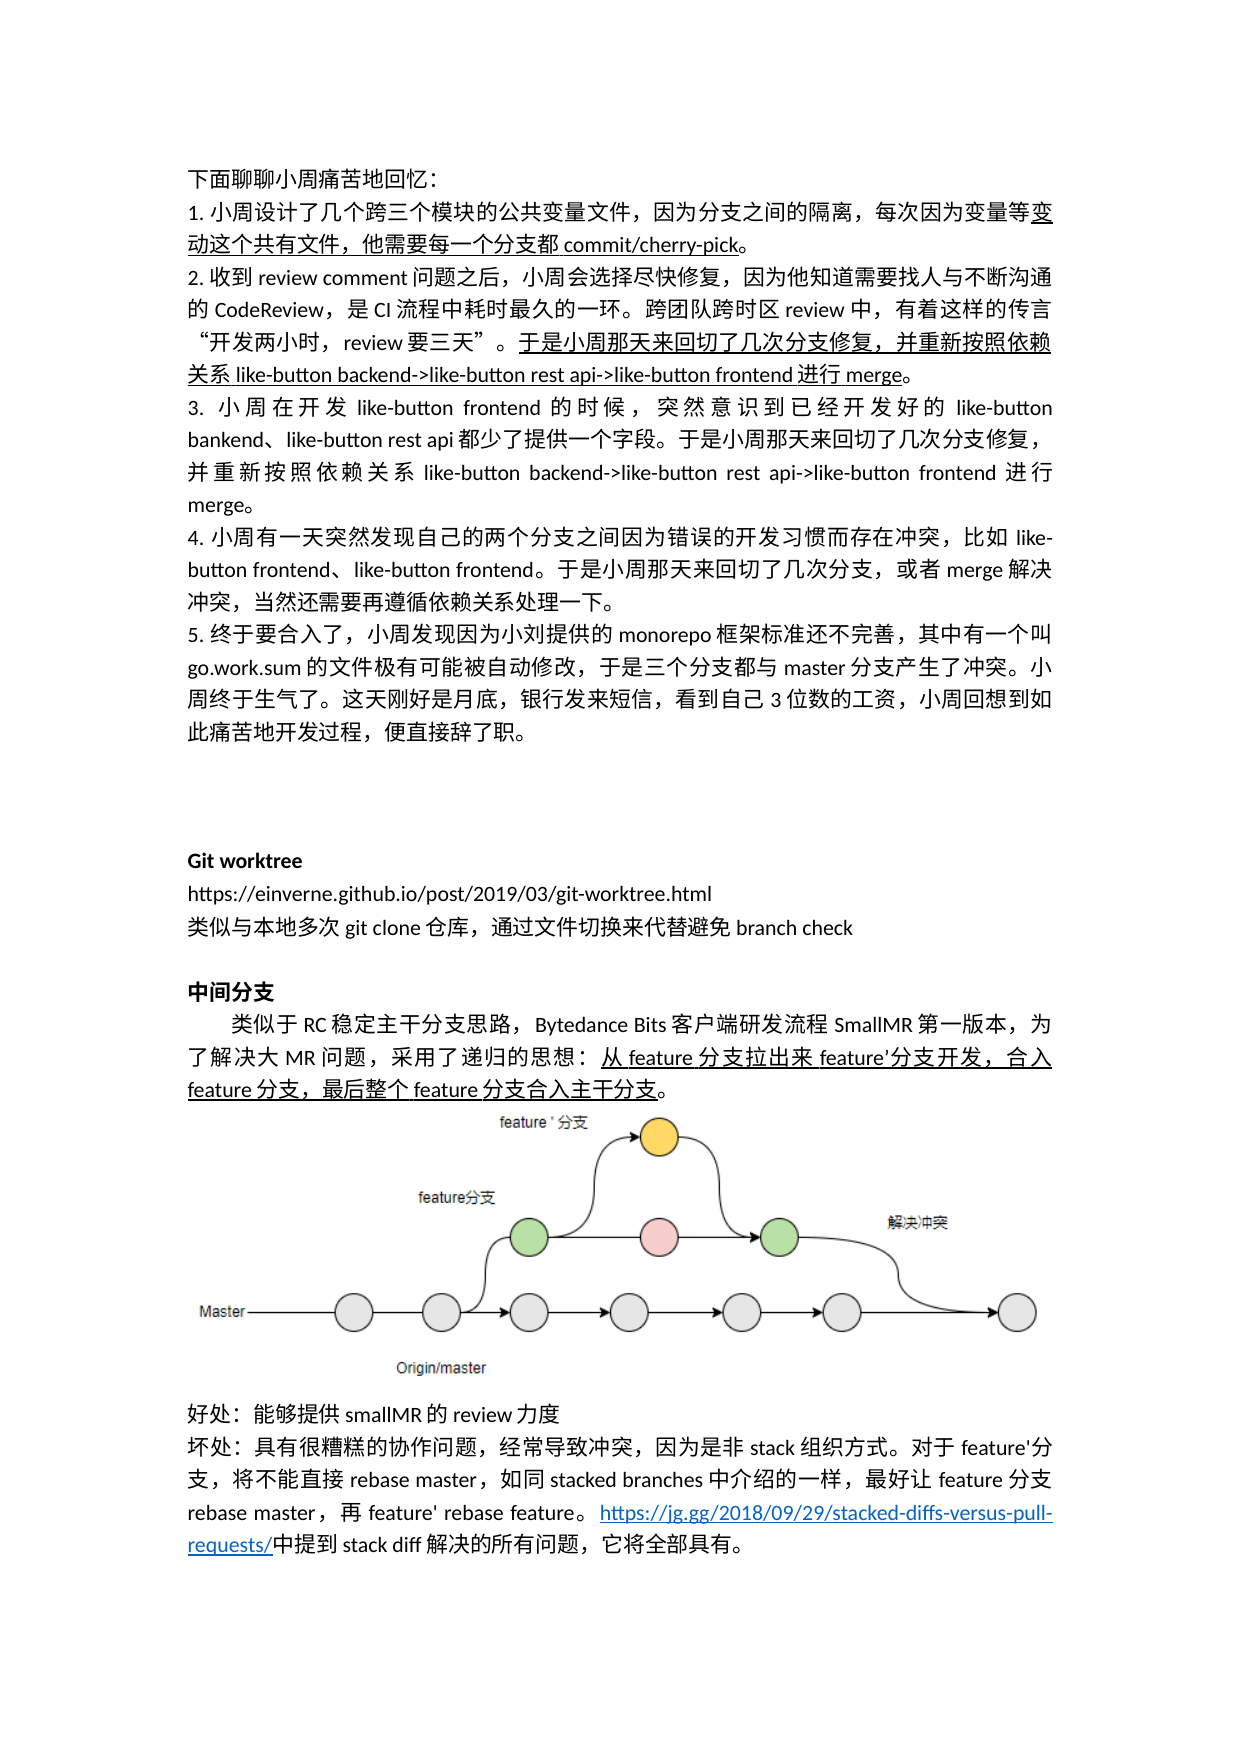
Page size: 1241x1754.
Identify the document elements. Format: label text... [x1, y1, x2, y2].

text 类似于RC稳定主干分支思路，Bytedance Bits客户端研发流程SmallMR第一版本，为了解决大MR问题，采用了递归的思想：从feature分支拉出来feature’分支开发，合入feature分支，最后整个feature分支合入主干分支。 [187, 1007, 1053, 1104]
text 坏处：具有很糟糕的协作问题，经常导致冲突，因为是非stack组织方式。对于 feature'分支，将不能直接rebase master，如同stacked branches中介绍的一样，最好让feature分支rebase master，再feature' rebase feature。https://jg.gg/2018/09/29/stacked-diffs-versus-pull-requests/中提到stack diff解决的所有问题，它将全部具有。 [187, 1429, 1053, 1559]
text 3. 小周在开发like-button frontend的时候，突然意识到已经开发好的like-button bankend、like-button rest api都少了提供一个字段。于是小周那天来回切了几次分支修复，并重新按照依赖关系like-button backend->like-button rest api->like-button frontend进行merge。 [187, 389, 1053, 519]
text https://einverne.github.io/post/2019/03/git-worktree.html [187, 877, 1053, 909]
text 4. 小周有一天突然发现自己的两个分支之间因为错误的开发习惯而存在冲突，比如like-button frontend、like-button frontend。于是小周那天来回切了几次分支，或者merge解决冲突，当然还需要再遵循依赖关系处理一下。 [187, 519, 1053, 617]
text 下面聊聊小周痛苦地回忆： [187, 162, 1053, 194]
text 类似与本地多次git clone仓库，通过文件切换来代替避免branch check [187, 909, 1053, 942]
text 好处：能够提供smallMR的review力度 [187, 1397, 1053, 1429]
text 2. 收到review comment问题之后，小周会选择尽快修复，因为他知道需要找人与不断沟通的CodeReview，是CI流程中耗时最久的一环。跨团队跨时区review中，有着这样的传言“开发两小时，review要三天”。于是小周那天来回切了几次分支修复，并重新按照依赖关系like-button backend->like-button rest api->like-button frontend进行merge。 [187, 259, 1053, 389]
text Git worktree [187, 844, 1053, 877]
text 中间分支 [187, 974, 1053, 1007]
text 5. 终于要合入了，小周发现因为小刘提供的monorepo框架标准还不完善，其中有一个叫go.work.sum的文件极有可能被自动修改，于是三个分支都与master分支产生了冲突。小周终于生气了。这天刚好是月底，银行发来短信，看到自己3位数的工资，小周回想到如此痛苦地开发过程，便直接辞了职。 [187, 617, 1053, 747]
text 1. 小周设计了几个跨三个模块的公共变量文件，因为分支之间的隔离，每次因为变量等变动这个共有文件，他需要每一个分支都commit/cherry-pick。 [187, 194, 1053, 259]
